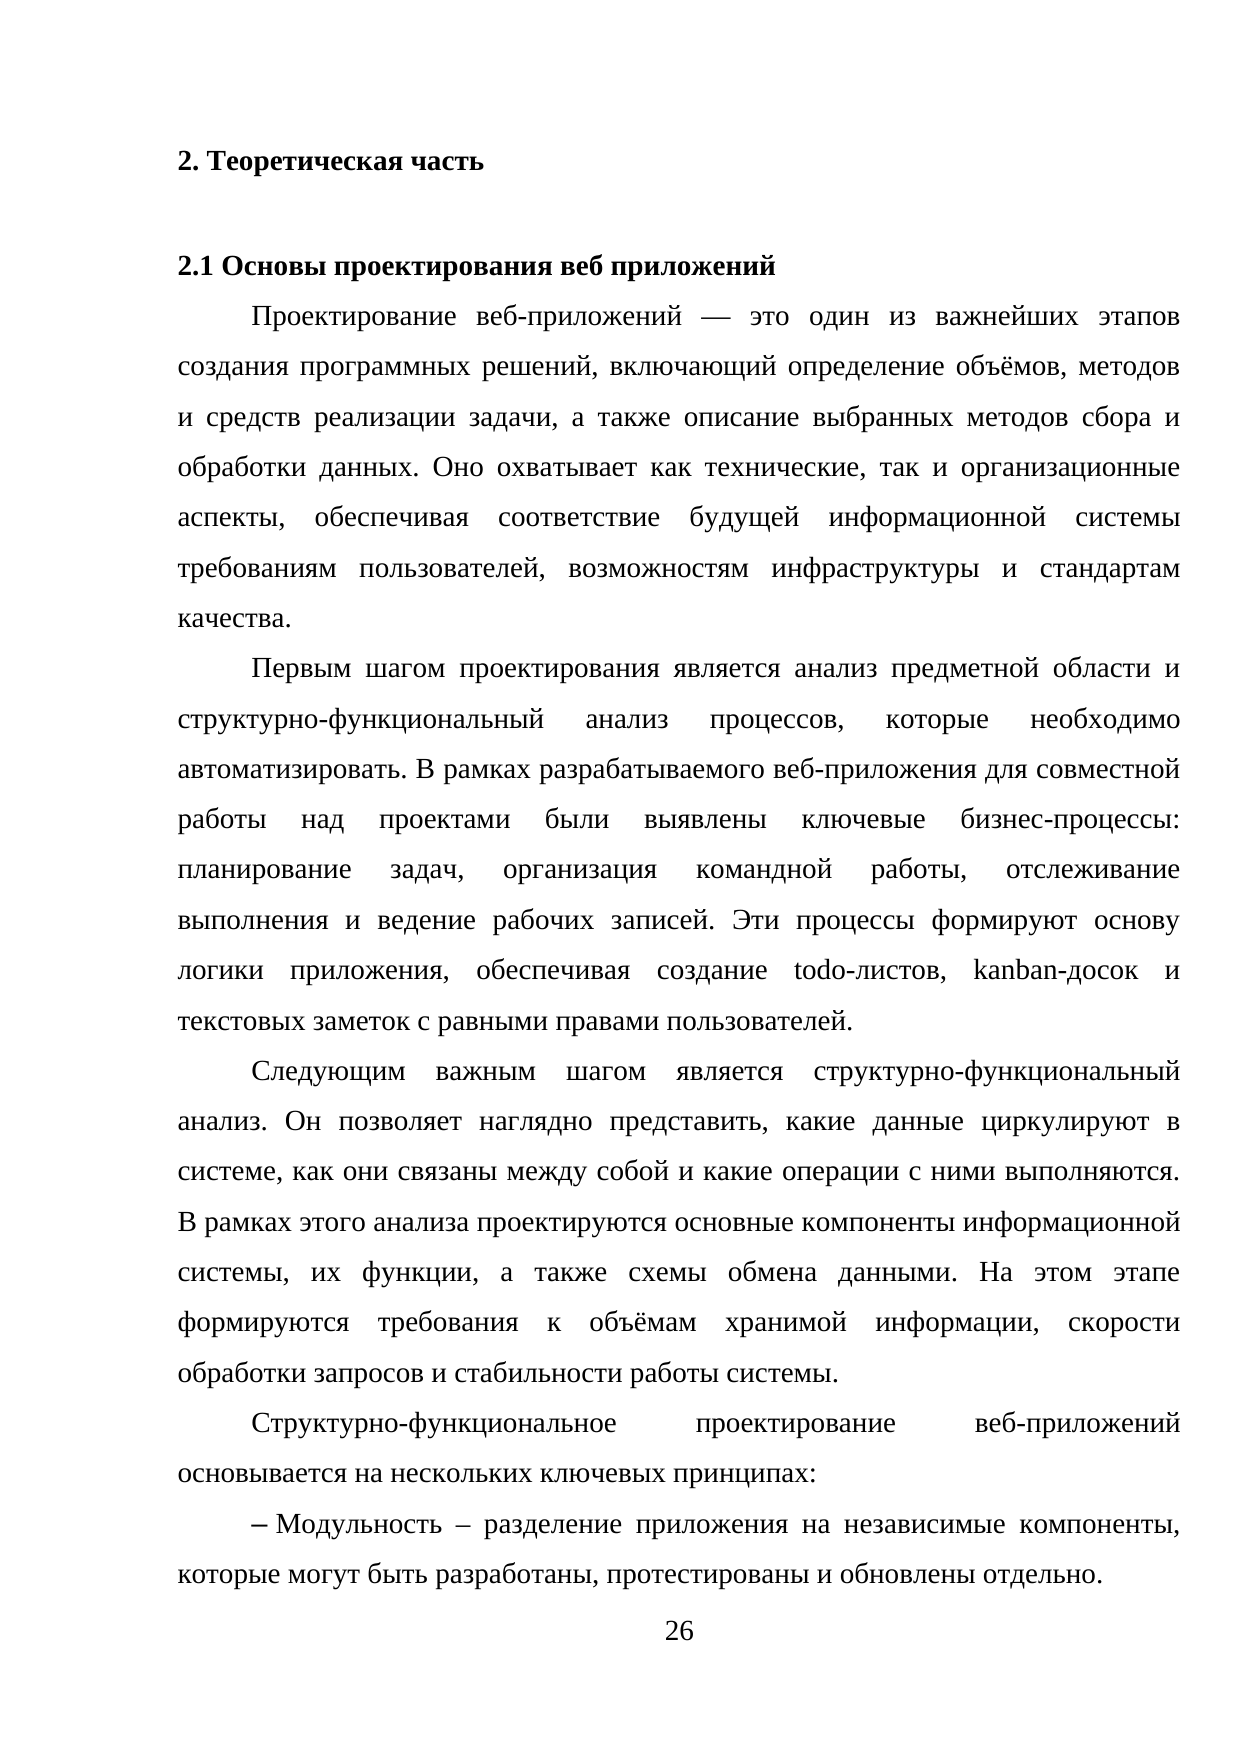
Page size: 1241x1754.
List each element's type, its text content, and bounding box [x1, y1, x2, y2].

subtitle 2. Теоретическая часть [177, 143, 1181, 177]
text Проектирование веб-приложений — это один из важнейших этапов создания программных решений, включающий определение объёмов, методов и средств реализации задачи, а также описание выбранных методов сбора и обработки данных. Оно охватывает как технические, так и организационные аспекты, обеспечивая соответствие будущей информационной системы требованиям пользователей, возможностям инфраструктуры и стандартам качества. [177, 298, 1181, 634]
text Первым шагом проектирования является анализ предметной области и структурно-функциональный анализ процессов, которые необходимо автоматизировать. В рамках разрабатываемого веб-приложения для совместной работы над проектами были выявлены ключевые бизнес-процессы: планирование задач, организация командной работы, отслеживание выполнения и ведение рабочих записей. Эти процессы формируют основу логики приложения, обеспечивая создание todo-листов, kanban-досок и текстовых заметок с равными правами пользователей. [177, 650, 1181, 1036]
subtitle 2.1 Основы проектирования веб приложений [177, 248, 1181, 281]
list Модульность – разделение приложения на независимые компоненты, которые могут быть разработаны, протестированы и обновлены отдельно. [177, 1506, 1181, 1590]
text Следующим важным шагом является структурно-функциональный анализ. Он позволяет наглядно представить, какие данные циркулируют в системе, как они связаны между собой и какие операции с ними выполняются. В рамках этого анализа проектируются основные компоненты информационной системы, их функции, а также схемы обмена данными. На этом этапе формируются требования к объёмам хранимой информации, скорости обработки запросов и стабильности работы системы. [177, 1053, 1181, 1388]
text Структурно-функциональное проектирование веб-приложений основывается на нескольких ключевых принципах: [177, 1405, 1181, 1489]
